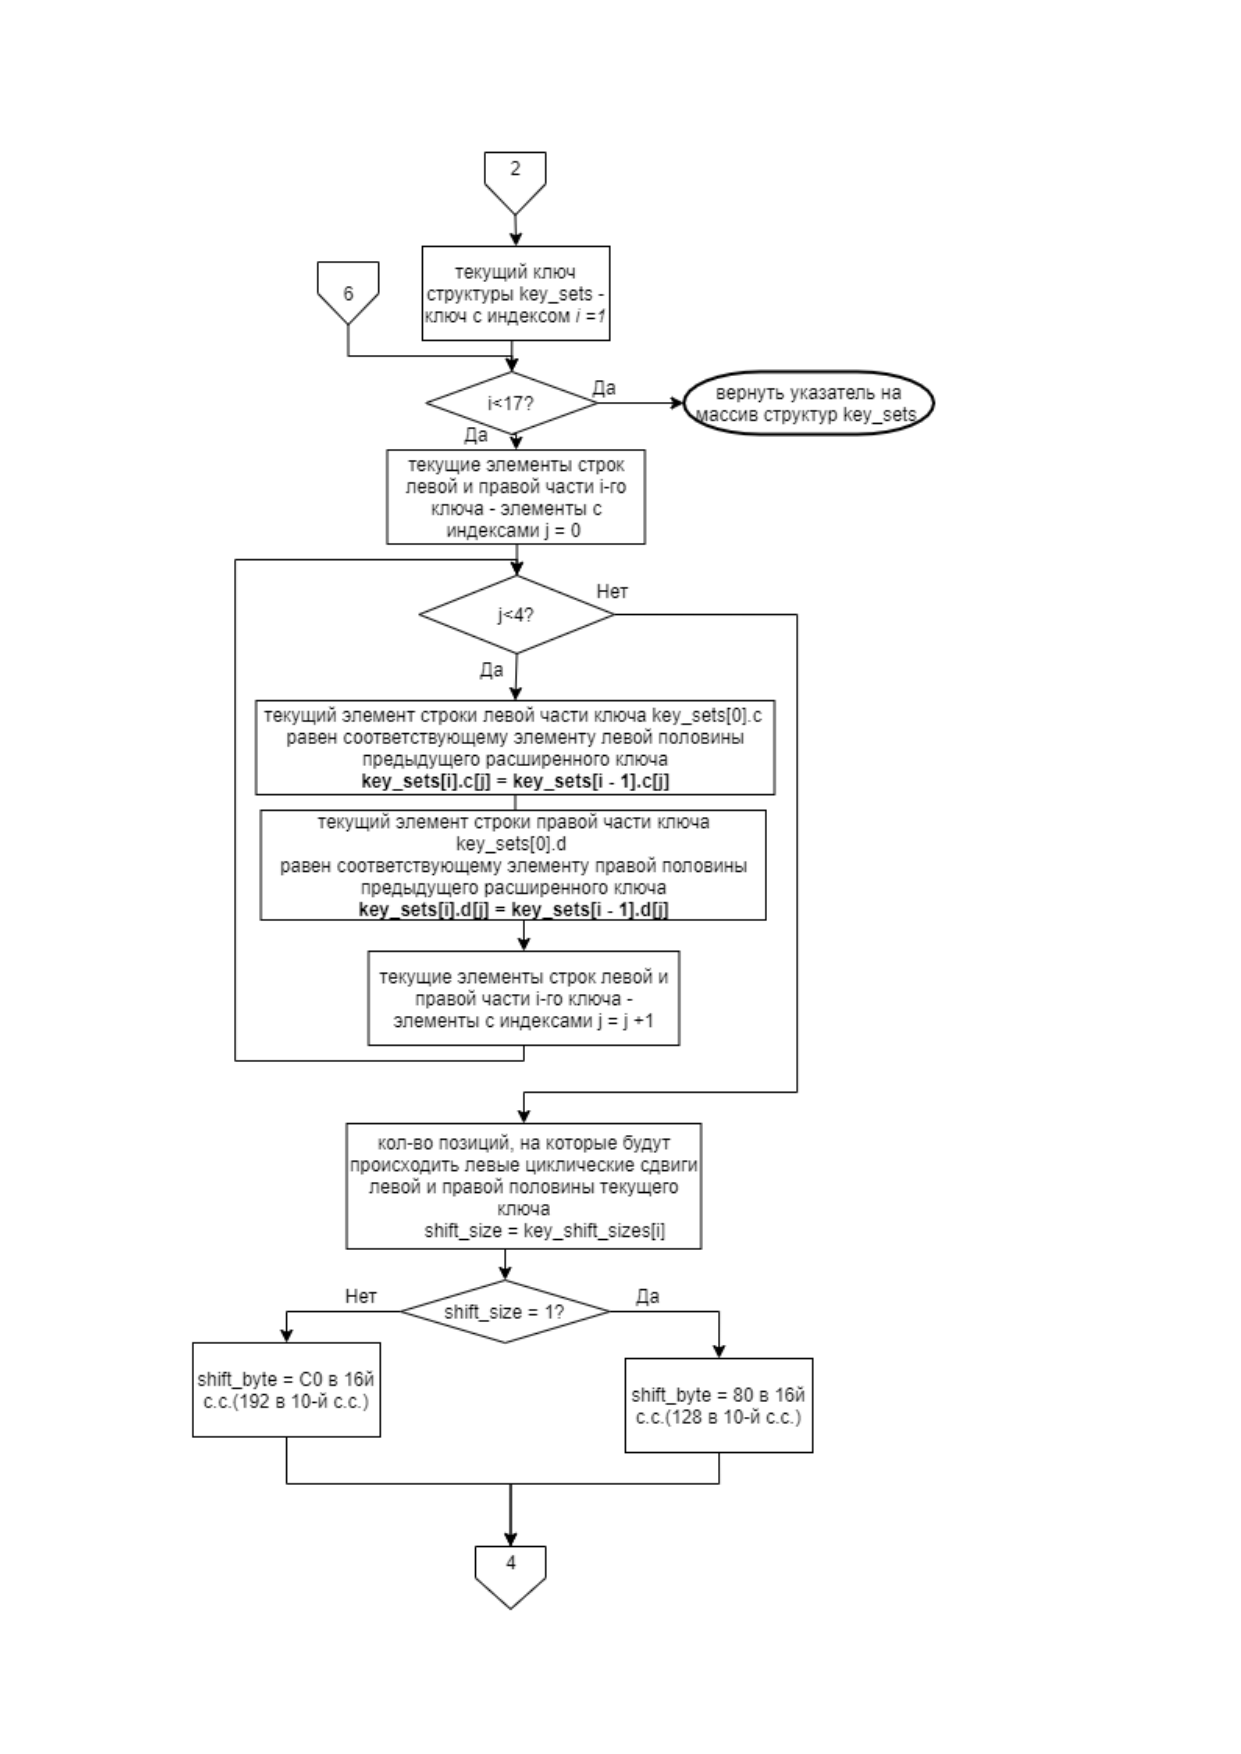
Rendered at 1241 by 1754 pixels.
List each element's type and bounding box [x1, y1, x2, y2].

picture [177, 118, 938, 1615]
